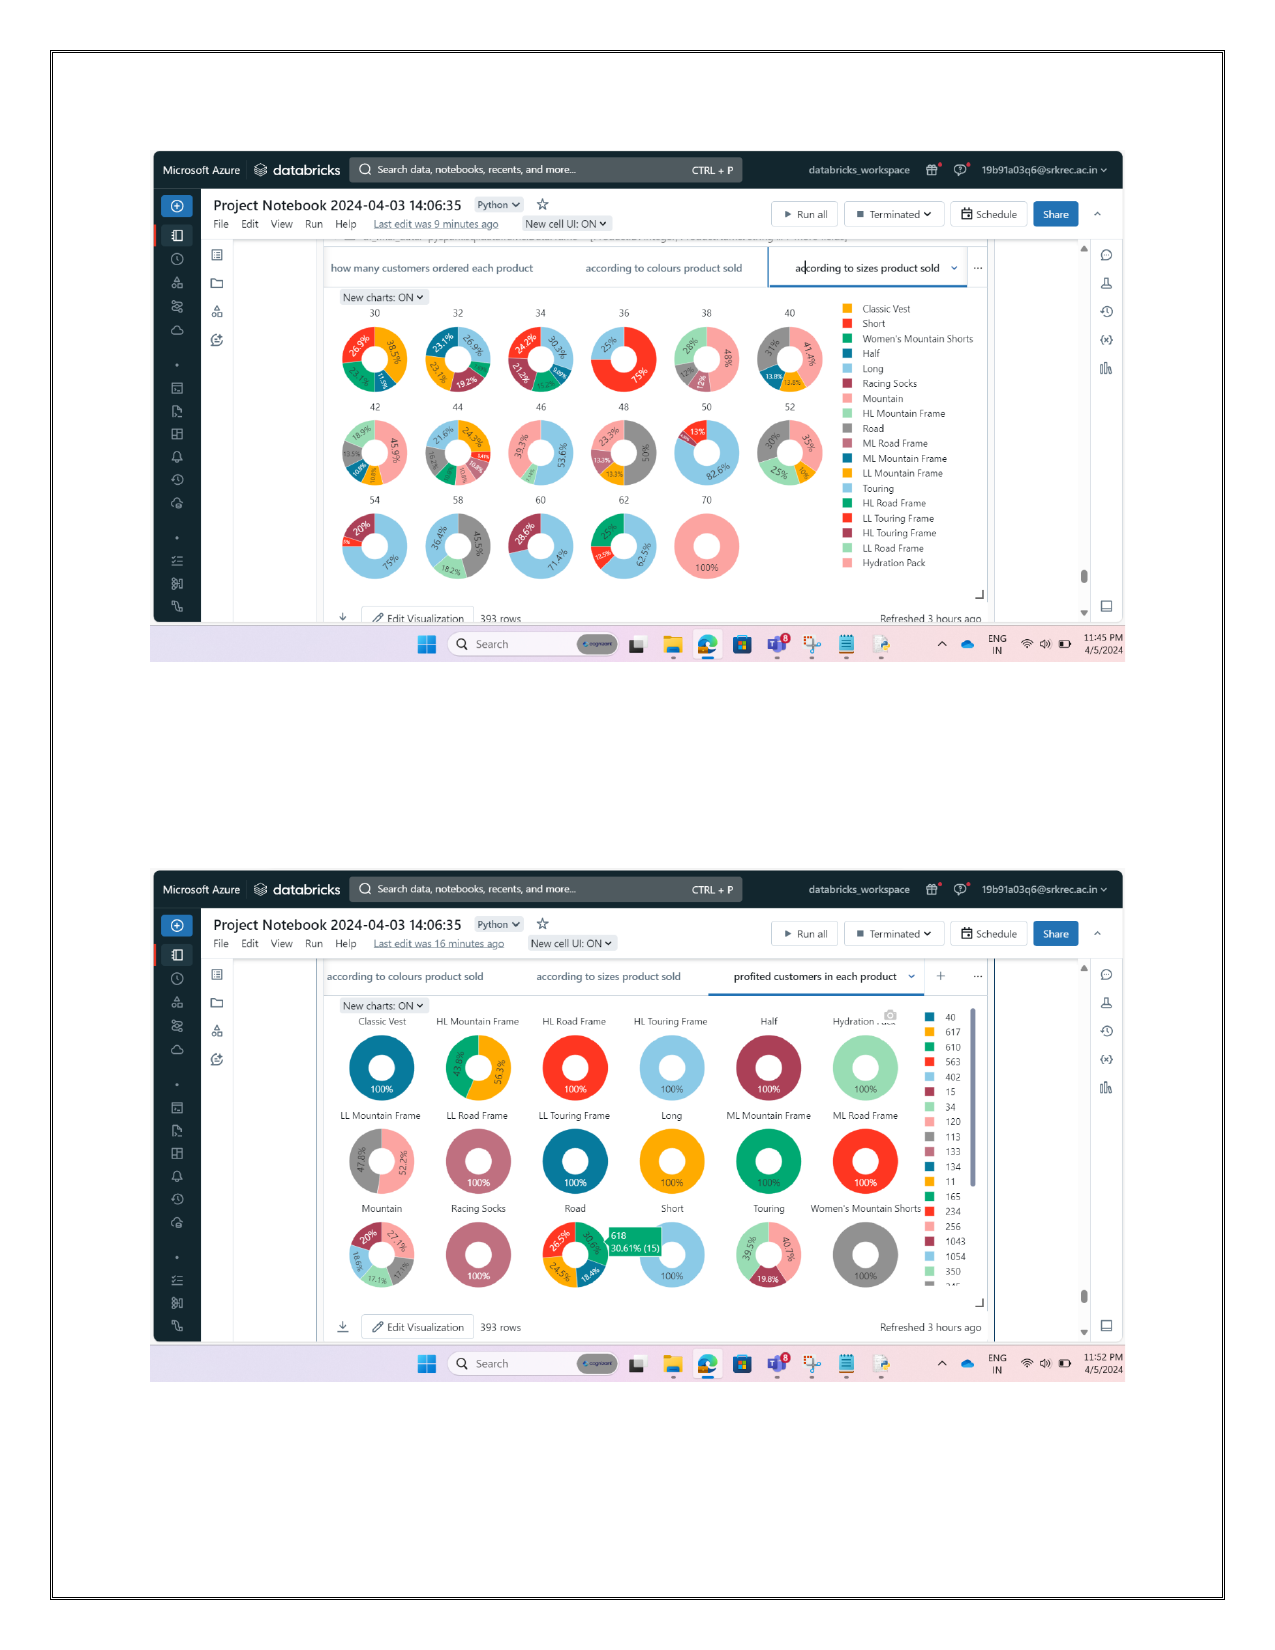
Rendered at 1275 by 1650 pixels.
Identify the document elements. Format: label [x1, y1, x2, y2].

picture [150, 150, 1125, 662]
picture [150, 868, 1125, 1382]
